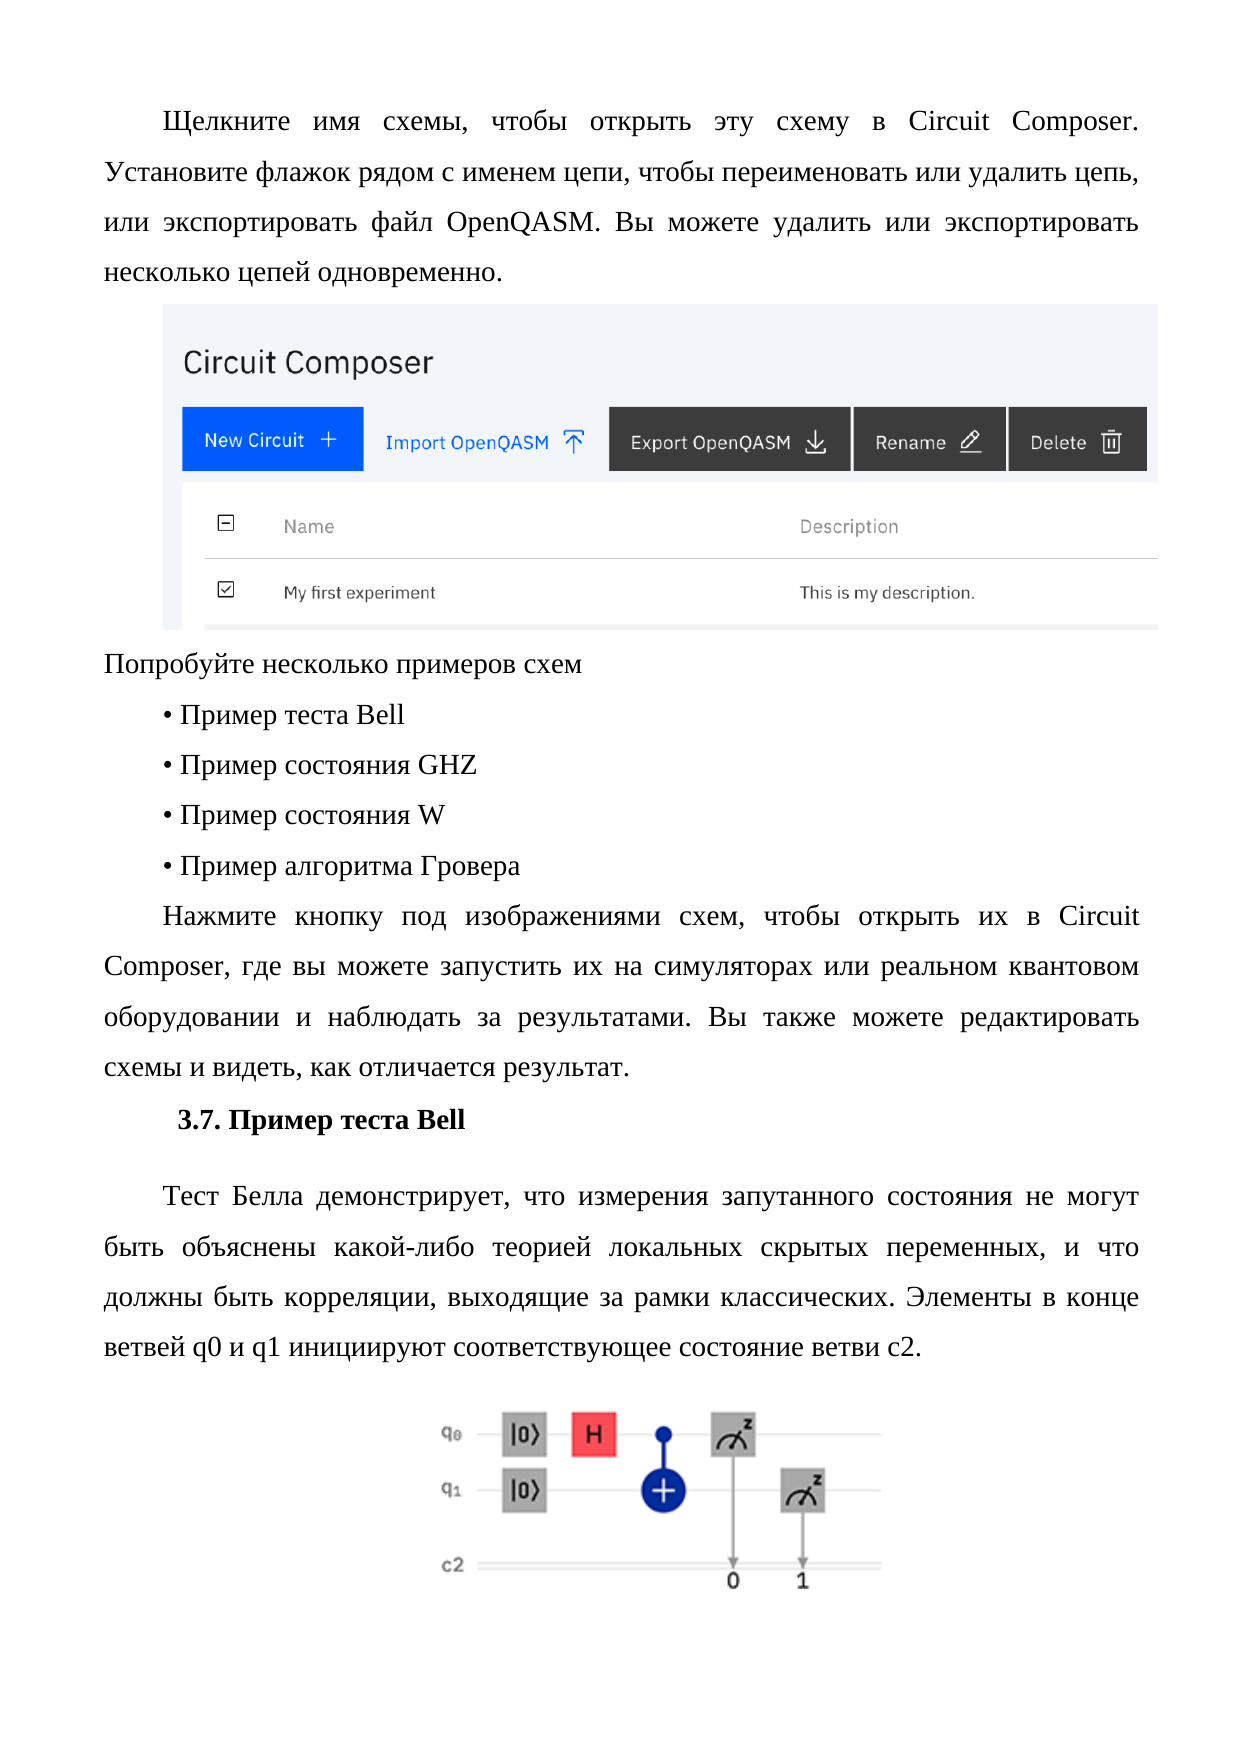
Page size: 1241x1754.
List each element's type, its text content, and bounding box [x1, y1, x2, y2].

picture [162, 304, 1159, 630]
text 3.7. Пример теста Bell [103, 1099, 1152, 1137]
subtitle • Пример состояния W [103, 797, 1140, 831]
picture [408, 1379, 895, 1625]
subtitle Тест Белла демонстрирует, что измерения запутанного состояния не могут быть объяснены какой-либо теорией локальных скрытых переменных, и что должны быть корреляции, выходящие за рамки классических. Элементы в конце ветвей q0 и q1 инициируют соответствующее состояние ветви с2. [103, 1178, 1140, 1363]
subtitle • Пример алгоритма Гровера [103, 848, 1140, 881]
subtitle Нажмите кнопку под изображениями схем, чтобы открыть их в Circuit Composer, где вы можете запустить их на симуляторах или реальном квантовом оборудовании и наблюдать за результатами. Вы также можете редактировать схемы и видеть, как отличается результат. [103, 898, 1140, 1082]
subtitle • Пример состояния GHZ [103, 747, 1140, 781]
subtitle • Пример теста Bell [103, 697, 1140, 730]
subtitle Щелкните имя схемы, чтобы открыть эту схему в Circuit Composer. Установите флажок рядом с именем цепи, чтобы переименовать или удалить цепь, или экспортировать файл OpenQASM. Вы можете удалить или экспортировать несколько цепей одновременно. [103, 103, 1140, 288]
